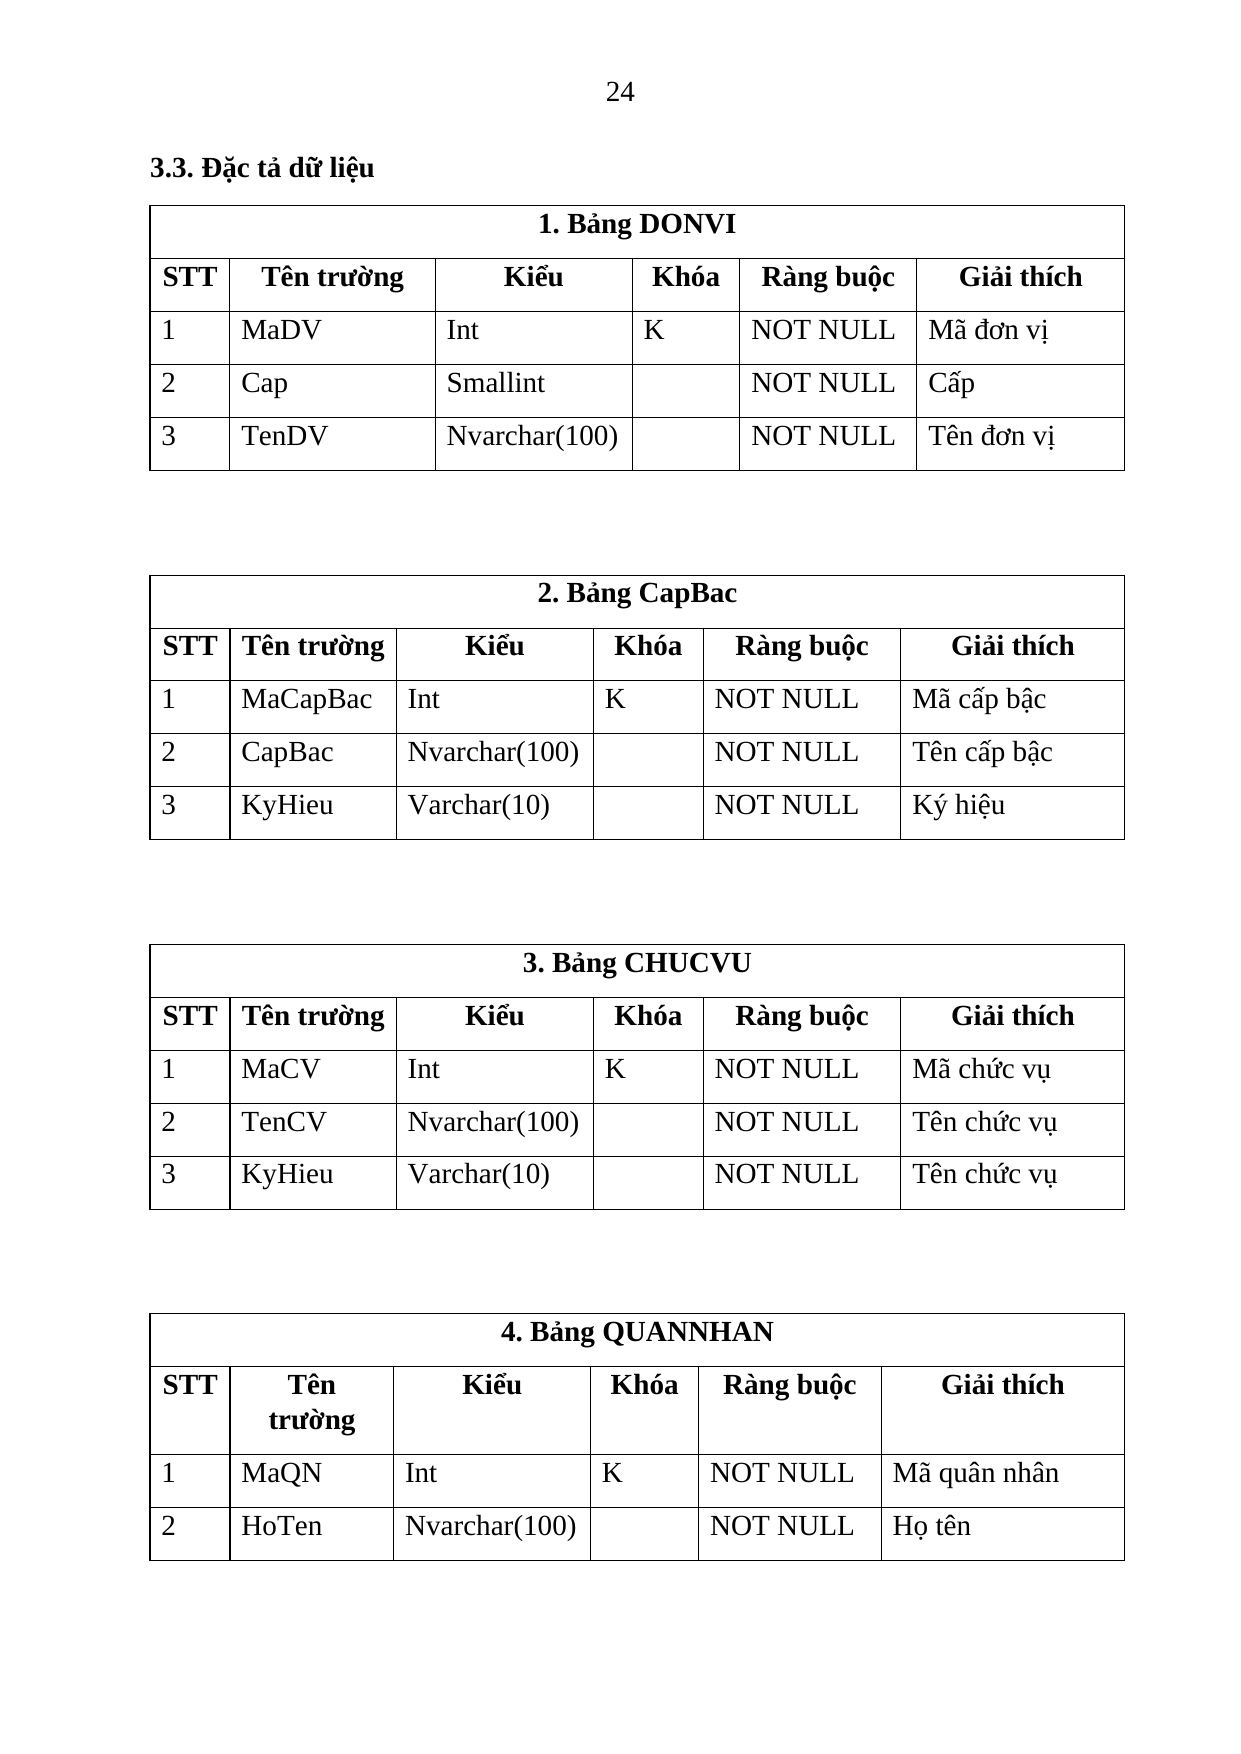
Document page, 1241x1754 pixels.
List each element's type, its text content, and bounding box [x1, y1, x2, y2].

table_cell NOT NULL [704, 1157, 900, 1208]
table_cell NOT NULL [704, 1104, 900, 1156]
table_cell 3 [151, 418, 229, 470]
table_cell STT [151, 259, 229, 311]
table_cell MaCapBac [231, 681, 396, 733]
table_cell NOT NULL [699, 1508, 881, 1560]
table_cell Tên trường [231, 1367, 393, 1454]
table_cell [633, 418, 739, 470]
table_cell Tên trường [231, 998, 396, 1050]
table_cell KyHieu [231, 1157, 396, 1208]
table_header 3. Bảng CHUCVU [151, 945, 1124, 997]
table_cell STT [151, 629, 229, 680]
table_cell Khóa [594, 998, 703, 1050]
table_cell [594, 1157, 703, 1208]
table_cell Varchar(10) [397, 787, 593, 839]
table_cell Giải thích [882, 1367, 1124, 1454]
table_cell Smallint [436, 365, 632, 417]
table_cell Kiểu [397, 998, 593, 1050]
table_cell Tên cấp bậc [901, 734, 1124, 786]
table_cell Giải thích [901, 629, 1124, 680]
table_cell Varchar(10) [397, 1157, 593, 1208]
table_cell MaDV [230, 312, 435, 364]
table_cell NOT NULL [740, 365, 916, 417]
table_cell CapBac [231, 734, 396, 786]
table_cell Tên trường [231, 629, 396, 680]
table_cell NOT NULL [740, 418, 916, 470]
table_cell 2 [151, 1508, 229, 1560]
table_cell Nvarchar(100) [436, 418, 632, 470]
table_cell Nvarchar(100) [397, 1104, 593, 1156]
table_cell Ràng buộc [699, 1367, 881, 1454]
table_cell MaQN [231, 1455, 393, 1507]
table_cell K [594, 1051, 703, 1103]
table_cell NOT NULL [704, 734, 900, 786]
table_cell Nvarchar(100) [397, 734, 593, 786]
table_cell K [591, 1455, 698, 1507]
table_cell HoTen [231, 1508, 393, 1560]
table_cell Ràng buộc [740, 259, 916, 311]
table_cell Int [397, 1051, 593, 1103]
table_cell Kiểu [397, 629, 593, 680]
table_cell 3 [151, 787, 229, 839]
table_cell TenCV [231, 1104, 396, 1156]
table_cell TenDV [230, 418, 435, 470]
table_cell K [633, 312, 739, 364]
table_cell Tên chức vụ [901, 1104, 1124, 1156]
table_cell Kiểu [394, 1367, 590, 1454]
table_cell [594, 1104, 703, 1156]
table_header 1. Bảng DONVI [151, 206, 1124, 258]
table_header 4. Bảng QUANNHAN [151, 1314, 1124, 1366]
table_cell Khóa [633, 259, 739, 311]
table_cell Cấp [917, 365, 1124, 417]
table_cell [591, 1508, 698, 1560]
table_cell Tên chức vụ [901, 1157, 1124, 1208]
subtitle 3.3. Đặc tả dữ liệu [150, 150, 1090, 183]
table_cell NOT NULL [704, 1051, 900, 1103]
table_cell 2 [151, 365, 229, 417]
table_cell NOT NULL [699, 1455, 881, 1507]
table_cell [594, 734, 703, 786]
table_cell Mã cấp bậc [901, 681, 1124, 733]
table_cell Khóa [594, 629, 703, 680]
table_cell 3 [151, 1157, 229, 1208]
table_cell 1 [151, 681, 229, 733]
table_header 2. Bảng CapBac [151, 576, 1124, 627]
table_cell NOT NULL [704, 787, 900, 839]
table_cell Int [397, 681, 593, 733]
table_cell Mã đơn vị [917, 312, 1124, 364]
table_cell 1 [151, 312, 229, 364]
table_cell Mã quân nhân [882, 1455, 1124, 1507]
table_cell Ràng buộc [704, 629, 900, 680]
table_cell Mã chức vụ [901, 1051, 1124, 1103]
table_cell Cap [230, 365, 435, 417]
table_cell Kiểu [436, 259, 632, 311]
table_cell 1 [151, 1051, 229, 1103]
table_cell NOT NULL [740, 312, 916, 364]
table_cell [594, 787, 703, 839]
table_cell NOT NULL [704, 681, 900, 733]
table_cell Ràng buộc [704, 998, 900, 1050]
table_cell KyHieu [231, 787, 396, 839]
table_cell STT [151, 998, 229, 1050]
table_cell STT [151, 1367, 229, 1454]
table_cell K [594, 681, 703, 733]
table_cell Nvarchar(100) [394, 1508, 590, 1560]
table_cell Tên trường [230, 259, 435, 311]
table_cell Giải thích [917, 259, 1124, 311]
table_cell Giải thích [901, 998, 1124, 1050]
table_cell Tên đơn vị [917, 418, 1124, 470]
table_cell MaCV [231, 1051, 396, 1103]
table_cell [633, 365, 739, 417]
table_cell Ký hiệu [901, 787, 1124, 839]
table_cell Khóa [591, 1367, 698, 1454]
table_cell 2 [151, 734, 229, 786]
table_cell Int [436, 312, 632, 364]
table_cell 2 [151, 1104, 229, 1156]
table_cell 1 [151, 1455, 229, 1507]
table_cell Họ tên [882, 1508, 1124, 1560]
table_cell Int [394, 1455, 590, 1507]
